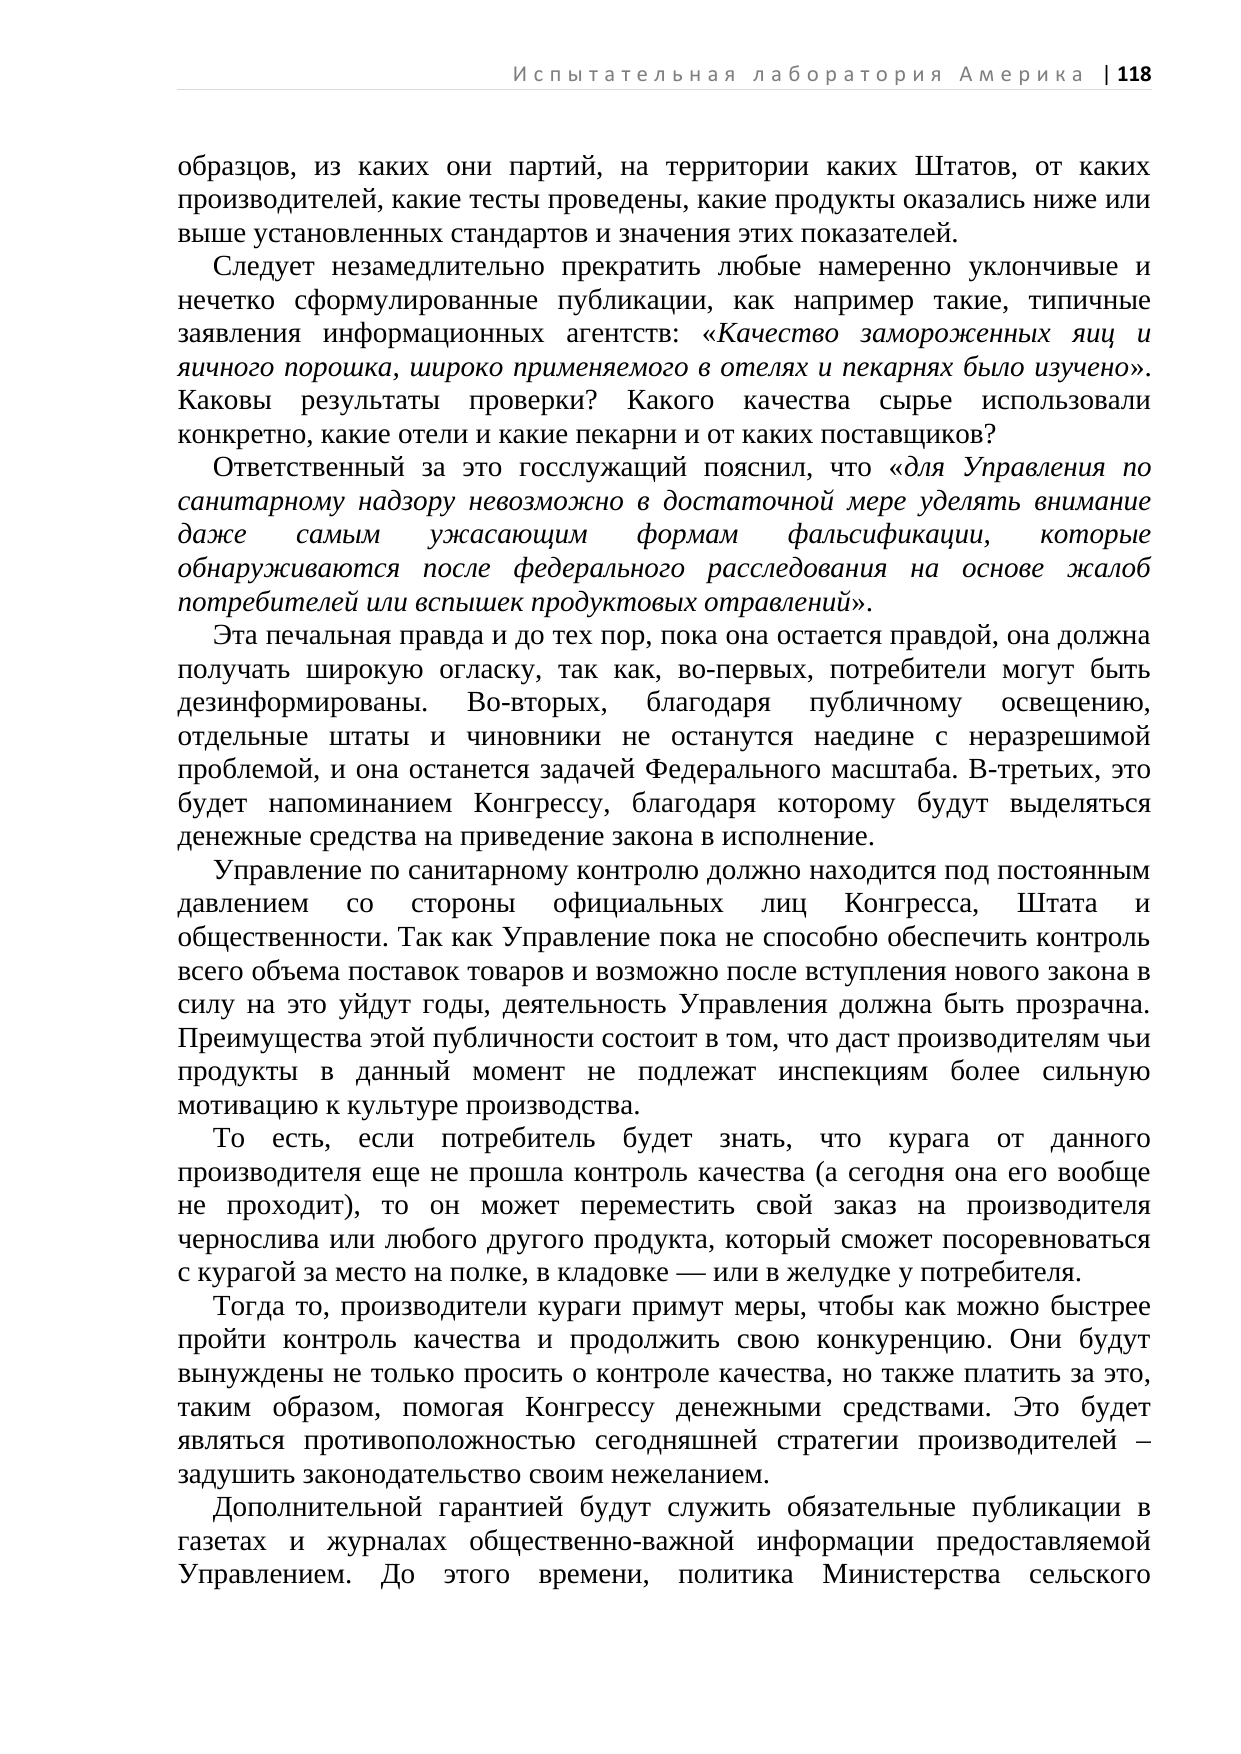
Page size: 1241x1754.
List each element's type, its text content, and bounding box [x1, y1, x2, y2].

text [177, 1489, 1152, 1590]
text Следует незамедлительно прекратить любые намеренно уклончивые и нечетко сформулированные публикации, как например такие, типичные заявления информационных агентств: «Качество замороженных яиц и яичного порошка, широко применяемого в отелях и пекарнях было изучено». Каковы результаты проверки? Какого качества сырье использовали конкретно, какие отели и какие пекарни и от каких поставщиков? [177, 248, 1152, 449]
text Эта печальная правда и до тех пор, пока она остается правдой, она должна получать широкую огласку, так как, во-первых, потребители могут быть дезинформированы. Во-вторых, благодаря публичному освещению, отдельные штаты и чиновники не останутся наедине с неразрешимой проблемой, и она останется задачей Федерального масштаба. В-третьих, это будет напоминанием Конгрессу, благодаря которому будут выделяться денежные средства на приведение закона в исполнение. [177, 617, 1152, 852]
text Управление по санитарному контролю должно находится под постоянным давлением со стороны официальных лиц Конгресса, Штата и общественности. Так как Управление пока не способно обеспечить контроль всего объема поставок товаров и возможно после вступления нового закона в силу на это уйдут годы, деятельность Управления должна быть прозрачна. Преимущества этой публичности состоит в том, что даст производителям чьи продукты в данный момент не подлежат инспекциям более сильную мотивацию к культуре производства. [177, 852, 1152, 1120]
text Тогда то, производители кураги примут меры, чтобы как можно быстрее пройти контроль качества и продолжить свою конкуренцию. Они будут вынуждены не только просить о контроле качества, но также платить за это, таким образом, помогая Конгрессу денежными средствами. Это будет являться противоположностью сегодняшней стратегии производителей – задушить законодательство своим нежеланием. [177, 1288, 1152, 1489]
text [177, 148, 1152, 248]
text Ответственный за это госслужащий пояснил, что «для Управления по санитарному надзору невозможно в достаточной мере уделять внимание даже самым ужасающим формам фальсификации, которые обнаруживаются после федерального расследования на основе жалоб потребителей или вспышек продуктовых отравлений». [177, 449, 1152, 617]
text То есть, если потребитель будет знать, что курага от данного производителя еще не прошла контроль качества (а сегодня она его вообще не проходит), то он может переместить свой заказ на производителя чернослива или любого другого продукта, который сможет посоревноваться с курагой за место на полке, в кладовке — или в желудке у потребителя. [177, 1120, 1152, 1288]
